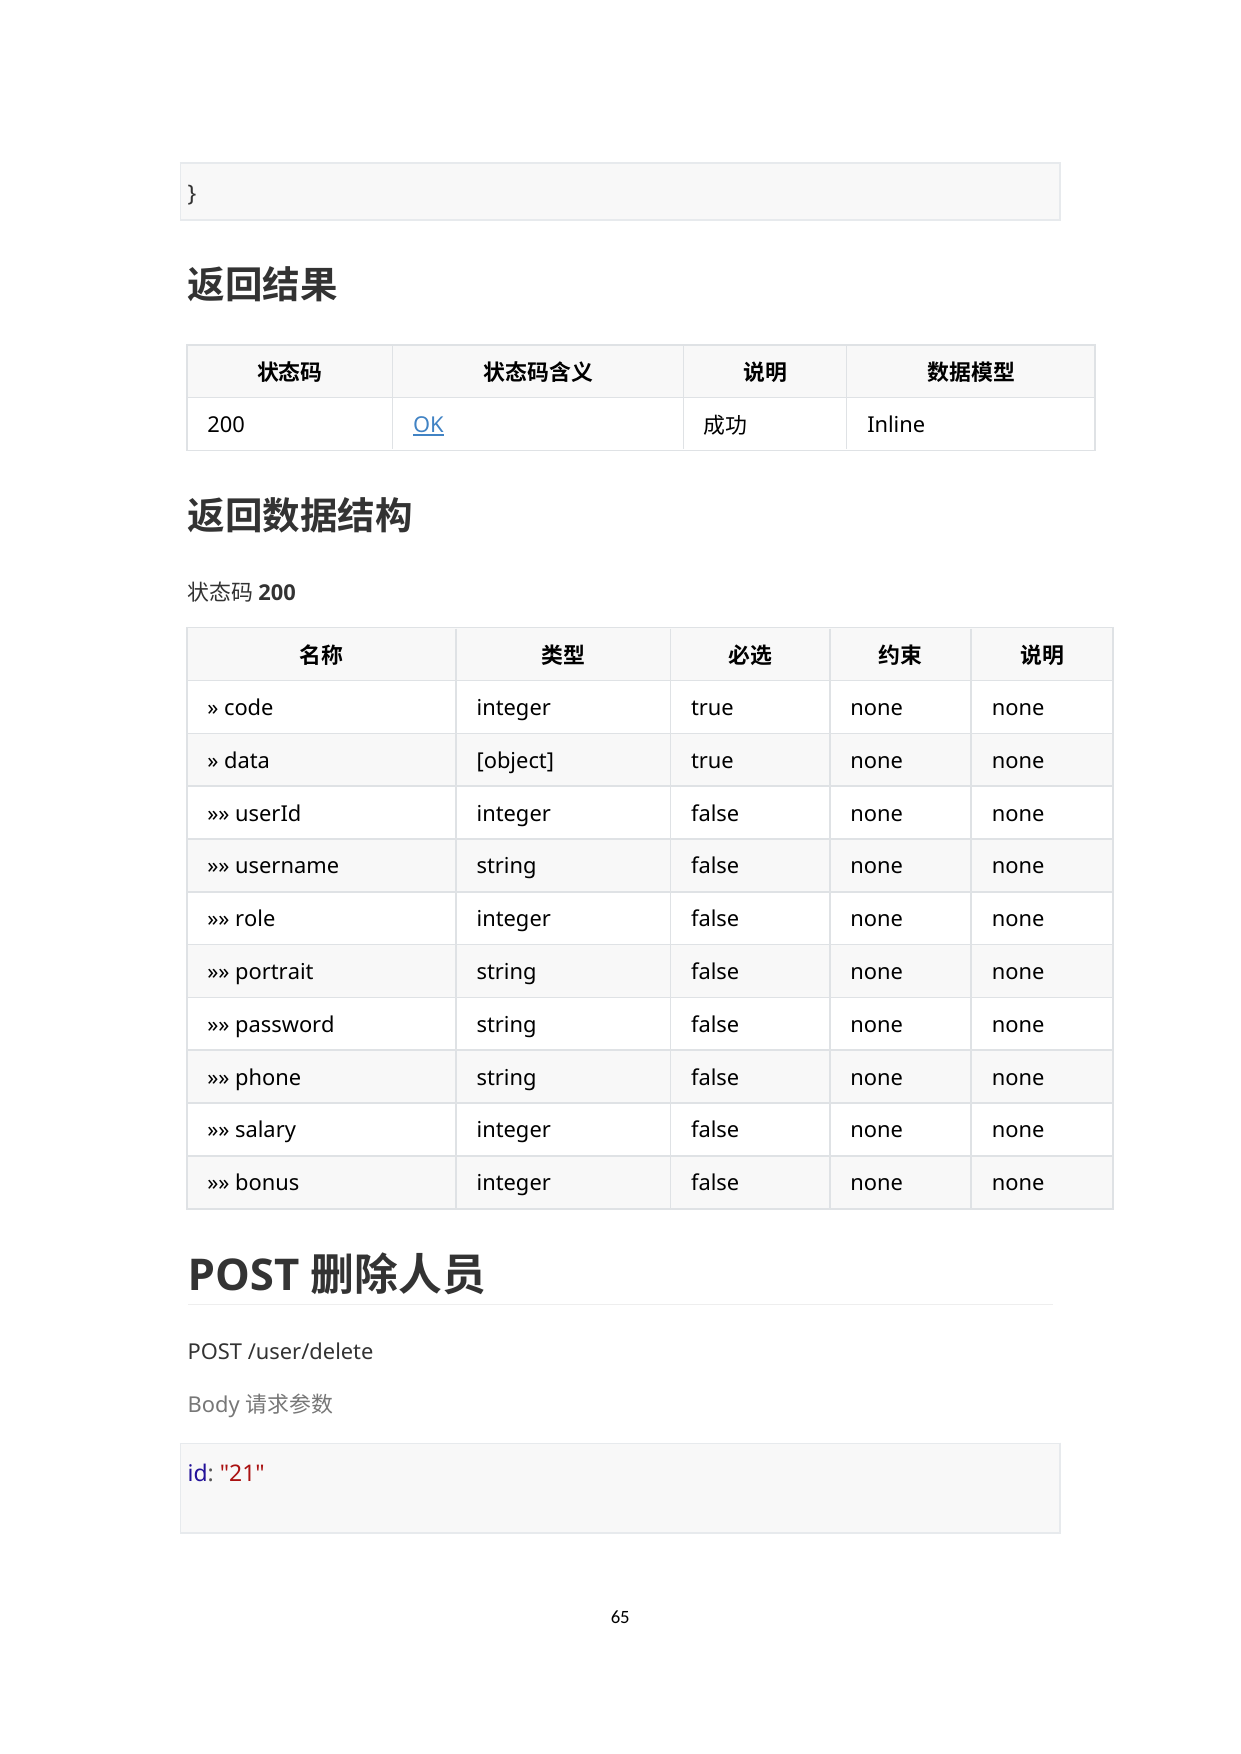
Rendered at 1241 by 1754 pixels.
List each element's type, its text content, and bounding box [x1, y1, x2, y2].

table_cell integer [457, 1104, 670, 1155]
table_cell none [972, 893, 1112, 944]
table_cell none [831, 787, 970, 838]
table_cell string [457, 998, 670, 1049]
table_cell none [972, 1157, 1112, 1208]
table_cell true [671, 734, 829, 785]
table_cell none [831, 681, 970, 732]
table_cell none [972, 734, 1112, 785]
table_cell »» bonus [188, 1157, 455, 1208]
table_cell none [831, 840, 970, 891]
table_cell »» phone [188, 1051, 455, 1102]
table_cell false [671, 840, 829, 891]
table_cell false [671, 1157, 829, 1208]
table_header 类型 [457, 628, 670, 680]
table_cell »» username [188, 840, 455, 891]
table_cell false [671, 945, 829, 997]
table_header 名称 [188, 628, 456, 680]
table_cell false [671, 787, 829, 838]
table_header 说明 [972, 628, 1112, 680]
table_cell none [831, 734, 970, 785]
table_cell [object] [457, 734, 670, 785]
table_cell string [457, 840, 670, 891]
table_cell string [457, 945, 670, 997]
table_header 必选 [671, 628, 830, 680]
table_header 数据模型 [847, 346, 1094, 397]
table_cell none [831, 1104, 970, 1155]
table_cell » data [188, 734, 455, 785]
table_cell integer [457, 681, 670, 732]
table_header 说明 [684, 346, 846, 397]
table_cell 成功 [684, 398, 846, 449]
table_cell 200 [188, 398, 392, 449]
table_cell »» role [188, 893, 455, 944]
table_cell OK [393, 398, 683, 449]
text 返回结果 [187, 250, 1053, 315]
table_cell none [831, 1051, 970, 1102]
table_cell none [972, 998, 1112, 1049]
table_cell »» portrait [188, 945, 455, 997]
table_cell false [671, 1104, 829, 1155]
table_cell false [671, 893, 829, 944]
table_cell false [671, 1051, 829, 1102]
table_cell none [831, 1157, 970, 1208]
text POST 删除人员 [187, 1238, 1053, 1305]
table_header 状态码含义 [393, 346, 683, 397]
table_cell none [972, 681, 1112, 732]
table_cell »» salary [188, 1104, 455, 1155]
table_cell »» password [188, 998, 455, 1049]
table_cell string [457, 1051, 670, 1102]
table_cell »» userId [188, 787, 455, 838]
table_cell none [831, 945, 970, 997]
text 返回数据结构 [187, 480, 1053, 545]
table_cell none [972, 840, 1112, 891]
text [181, 164, 1059, 219]
text POST /user/delete [187, 1334, 1053, 1367]
text id: "21" ​ [181, 1444, 1059, 1532]
table_cell none [972, 945, 1112, 997]
table_cell none [972, 787, 1112, 838]
table_cell Inline [847, 398, 1094, 449]
table_header 约束 [831, 628, 971, 680]
table_cell true [671, 681, 829, 732]
table_cell integer [457, 1157, 670, 1208]
table_cell » code [188, 681, 455, 732]
table_cell none [972, 1104, 1112, 1155]
table_header 状态码 [188, 346, 392, 397]
text 状态码 200 [187, 574, 1053, 607]
table_cell none [831, 893, 970, 944]
table_cell false [671, 998, 829, 1049]
table_cell integer [457, 787, 670, 838]
table_cell integer [457, 893, 670, 944]
table_cell none [972, 1051, 1112, 1102]
text Body 请求参数 [187, 1387, 1053, 1419]
table_cell none [831, 998, 970, 1049]
